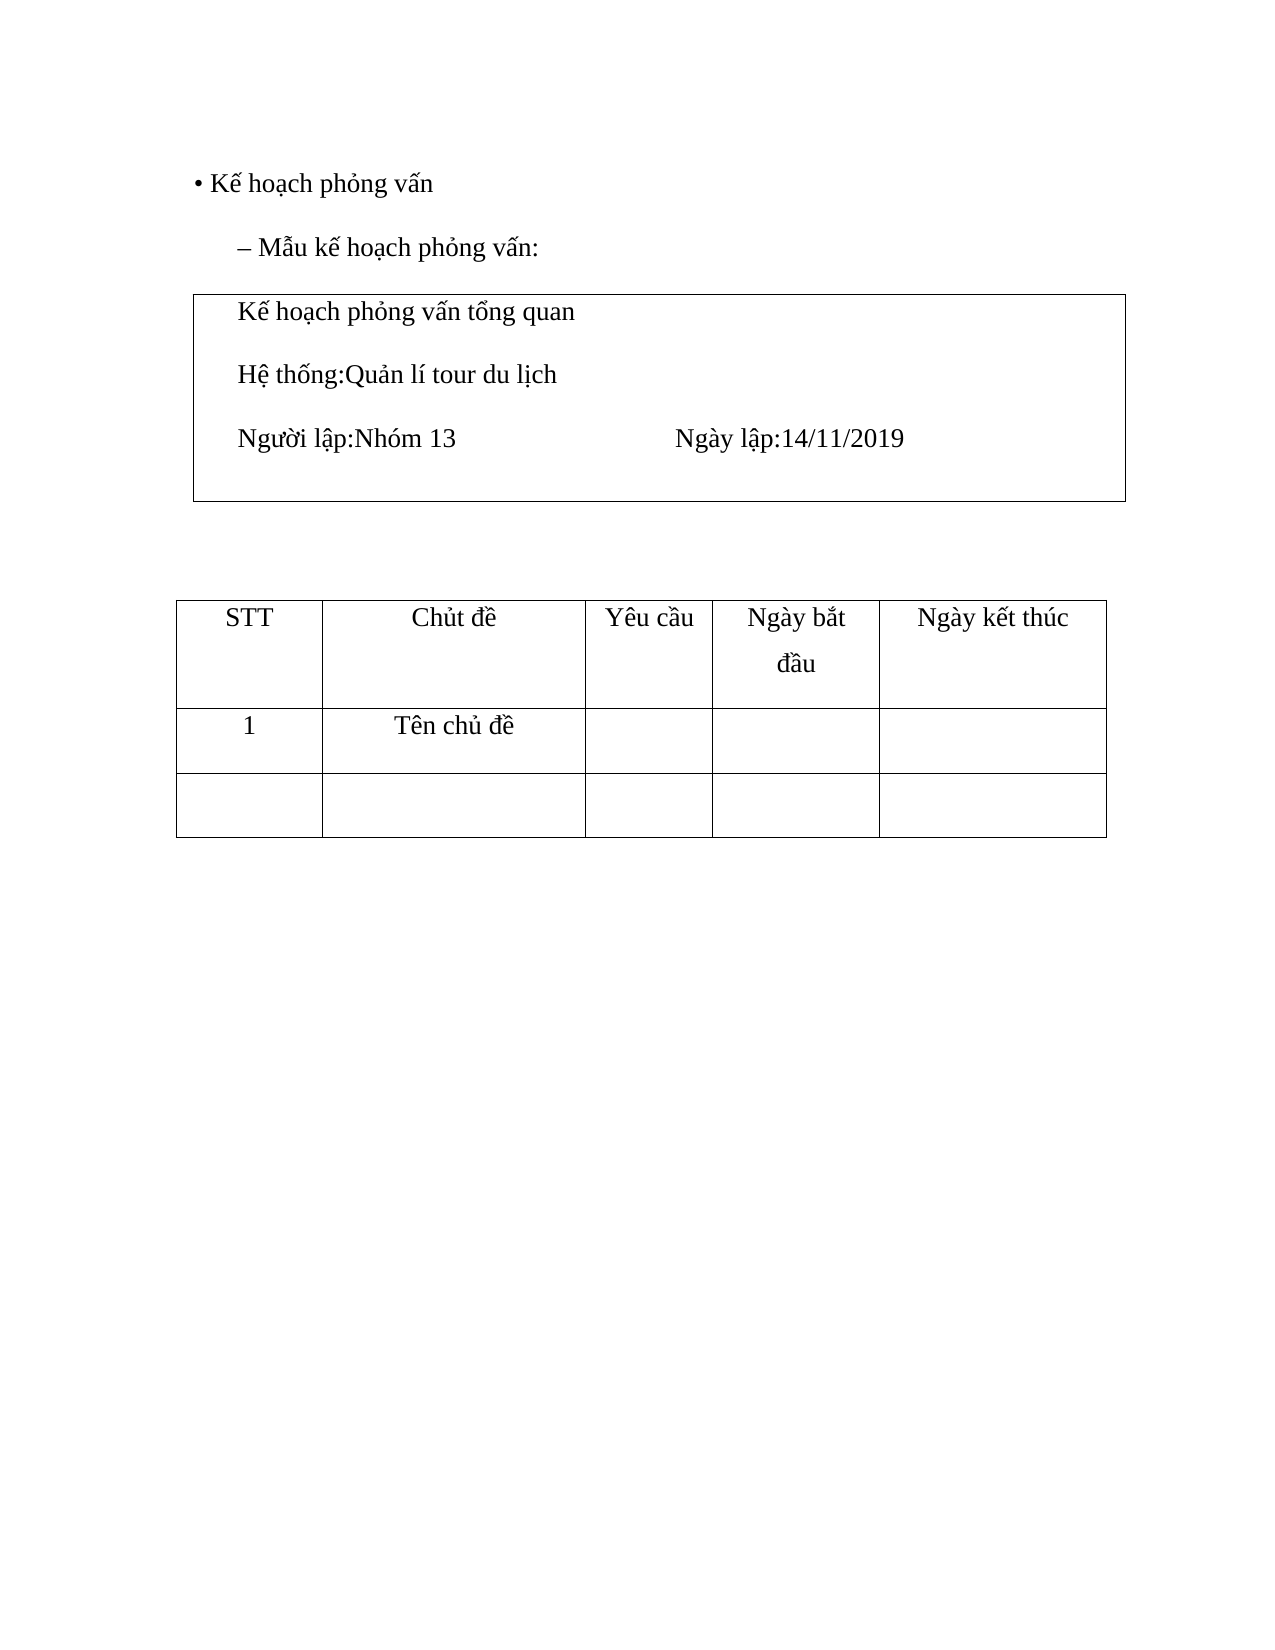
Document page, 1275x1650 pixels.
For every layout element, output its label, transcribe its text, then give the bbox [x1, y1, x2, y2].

text Hệ thống:Quản lí tour du lịch [194, 357, 1125, 389]
table_header Ngày kết thúc [880, 601, 1106, 708]
table_cell [586, 709, 712, 773]
text Người lập:Nhóm 13 Ngày lập:14/11/2019 [194, 421, 1125, 501]
table_header Chủt đề [323, 601, 585, 708]
text • Kế hoạch phỏng vấn [150, 167, 1125, 198]
table_cell [713, 774, 879, 837]
table_header Yêu cầu [586, 601, 712, 708]
text Kế hoạch phỏng vấn tổng quan [194, 295, 1125, 326]
text – Mẫu kế hoạch phỏng vấn: [194, 231, 1125, 262]
table_header Ngày bắt đầu [713, 601, 879, 708]
table_cell [713, 709, 879, 773]
table_cell 1 [177, 709, 322, 773]
table_cell [586, 774, 712, 837]
table_cell [880, 774, 1106, 837]
table_cell [323, 774, 585, 837]
table_cell Tên chủ đề [323, 709, 585, 773]
table_cell [177, 774, 322, 837]
table_cell [880, 709, 1106, 773]
table_header STT [177, 601, 322, 708]
